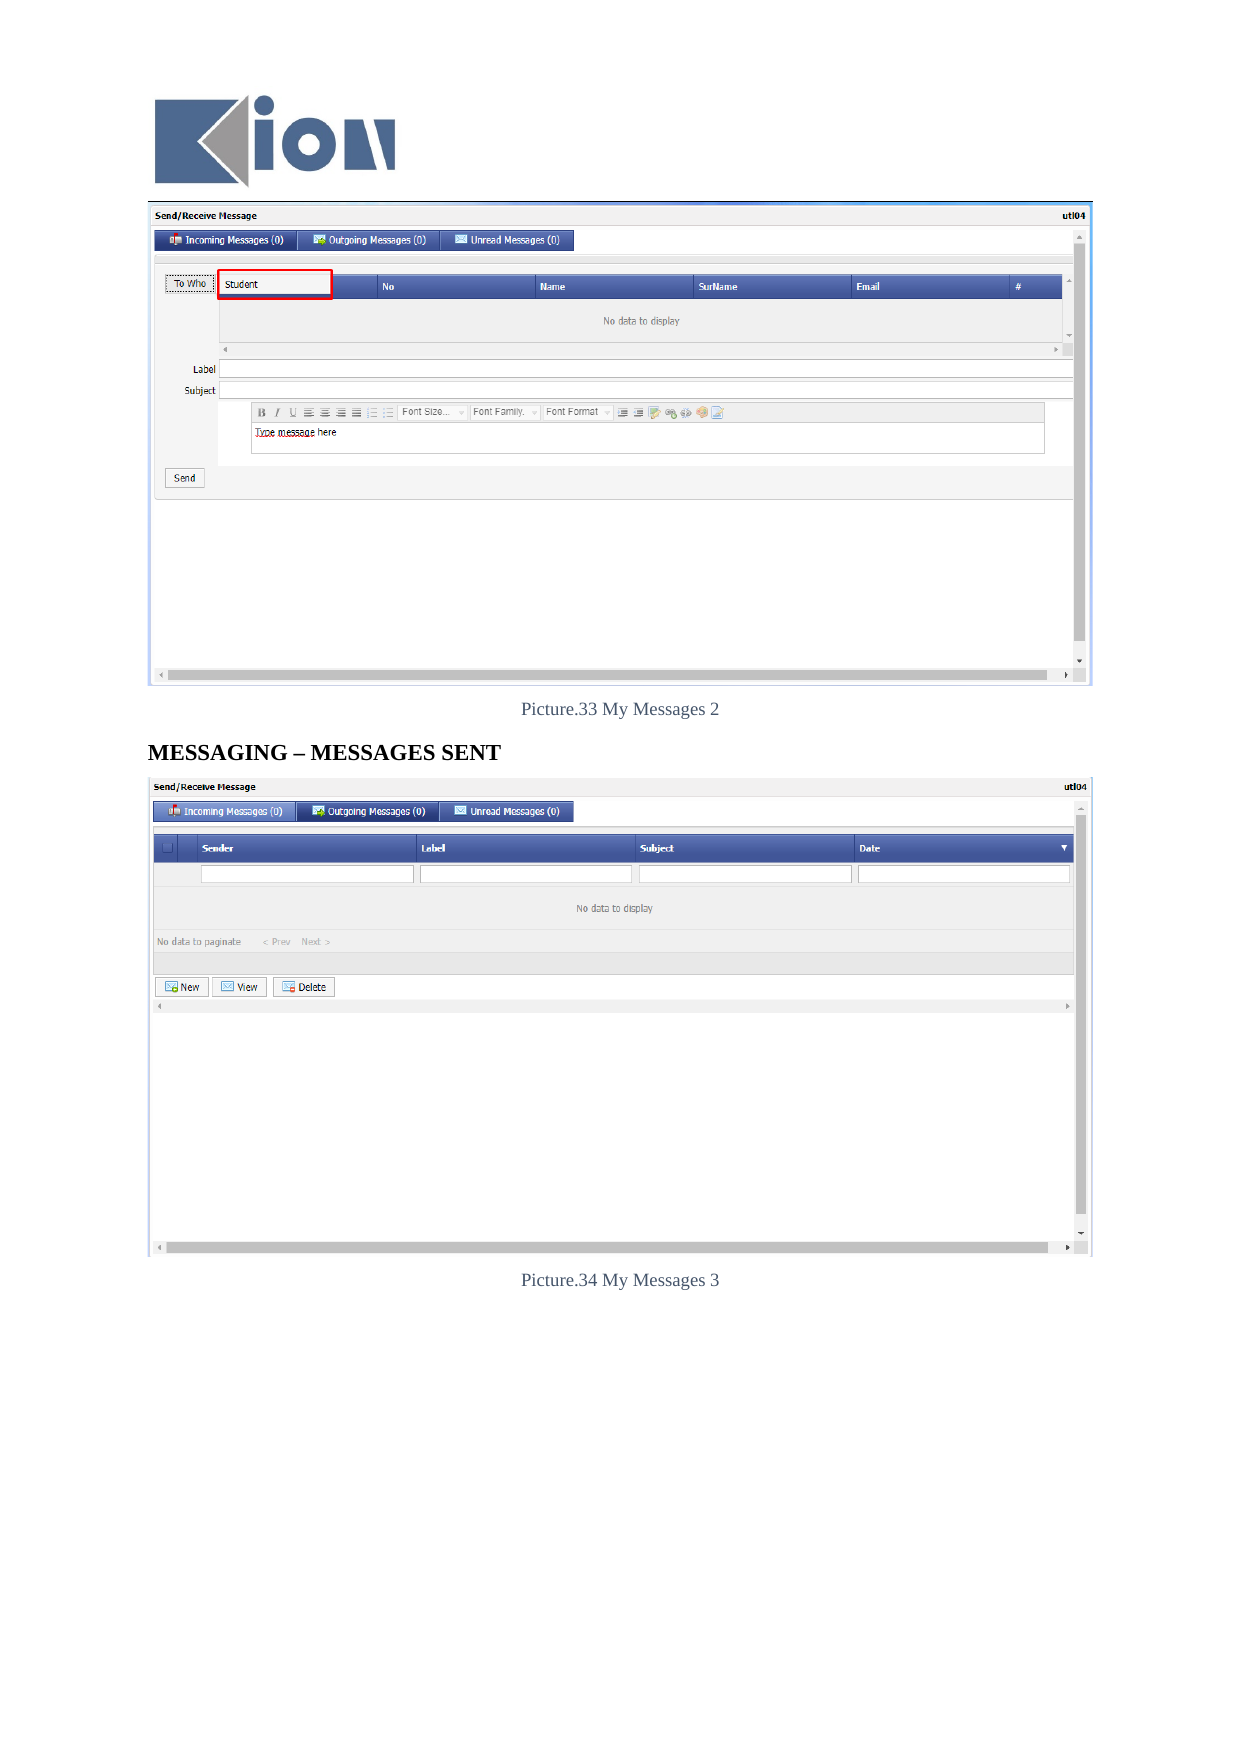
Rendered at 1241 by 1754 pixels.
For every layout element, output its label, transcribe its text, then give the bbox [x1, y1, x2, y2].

picture [147, 201, 1093, 686]
text MESSAGING – MESSAGES SENT [148, 732, 1093, 765]
text Picture.33 My Messages 2 [148, 698, 1093, 719]
picture [147, 86, 404, 199]
picture [147, 777, 1093, 1257]
text Picture.34 My Messages 3 [148, 1269, 1093, 1291]
